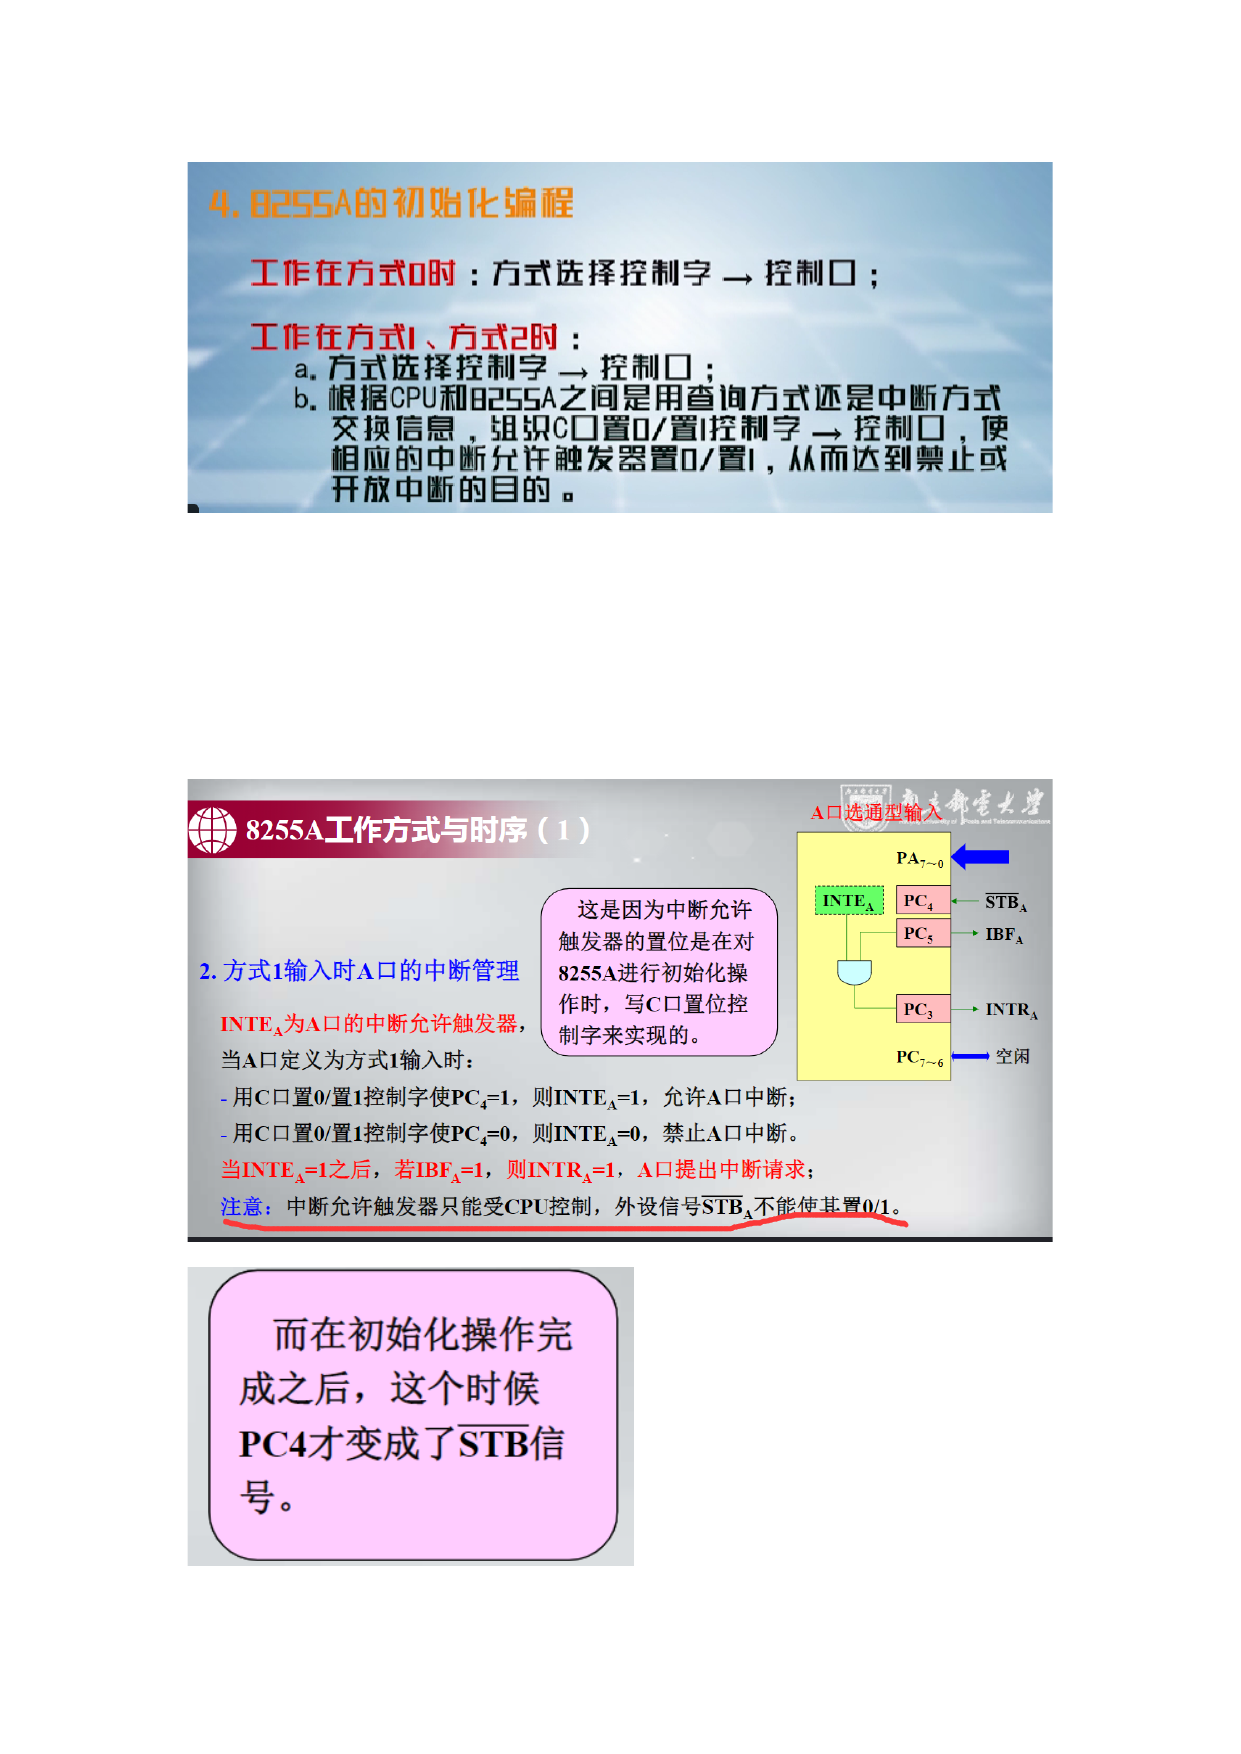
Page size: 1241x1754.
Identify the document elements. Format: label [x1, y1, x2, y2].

picture [187, 779, 1053, 1242]
picture [187, 162, 1053, 513]
picture [187, 1267, 634, 1566]
